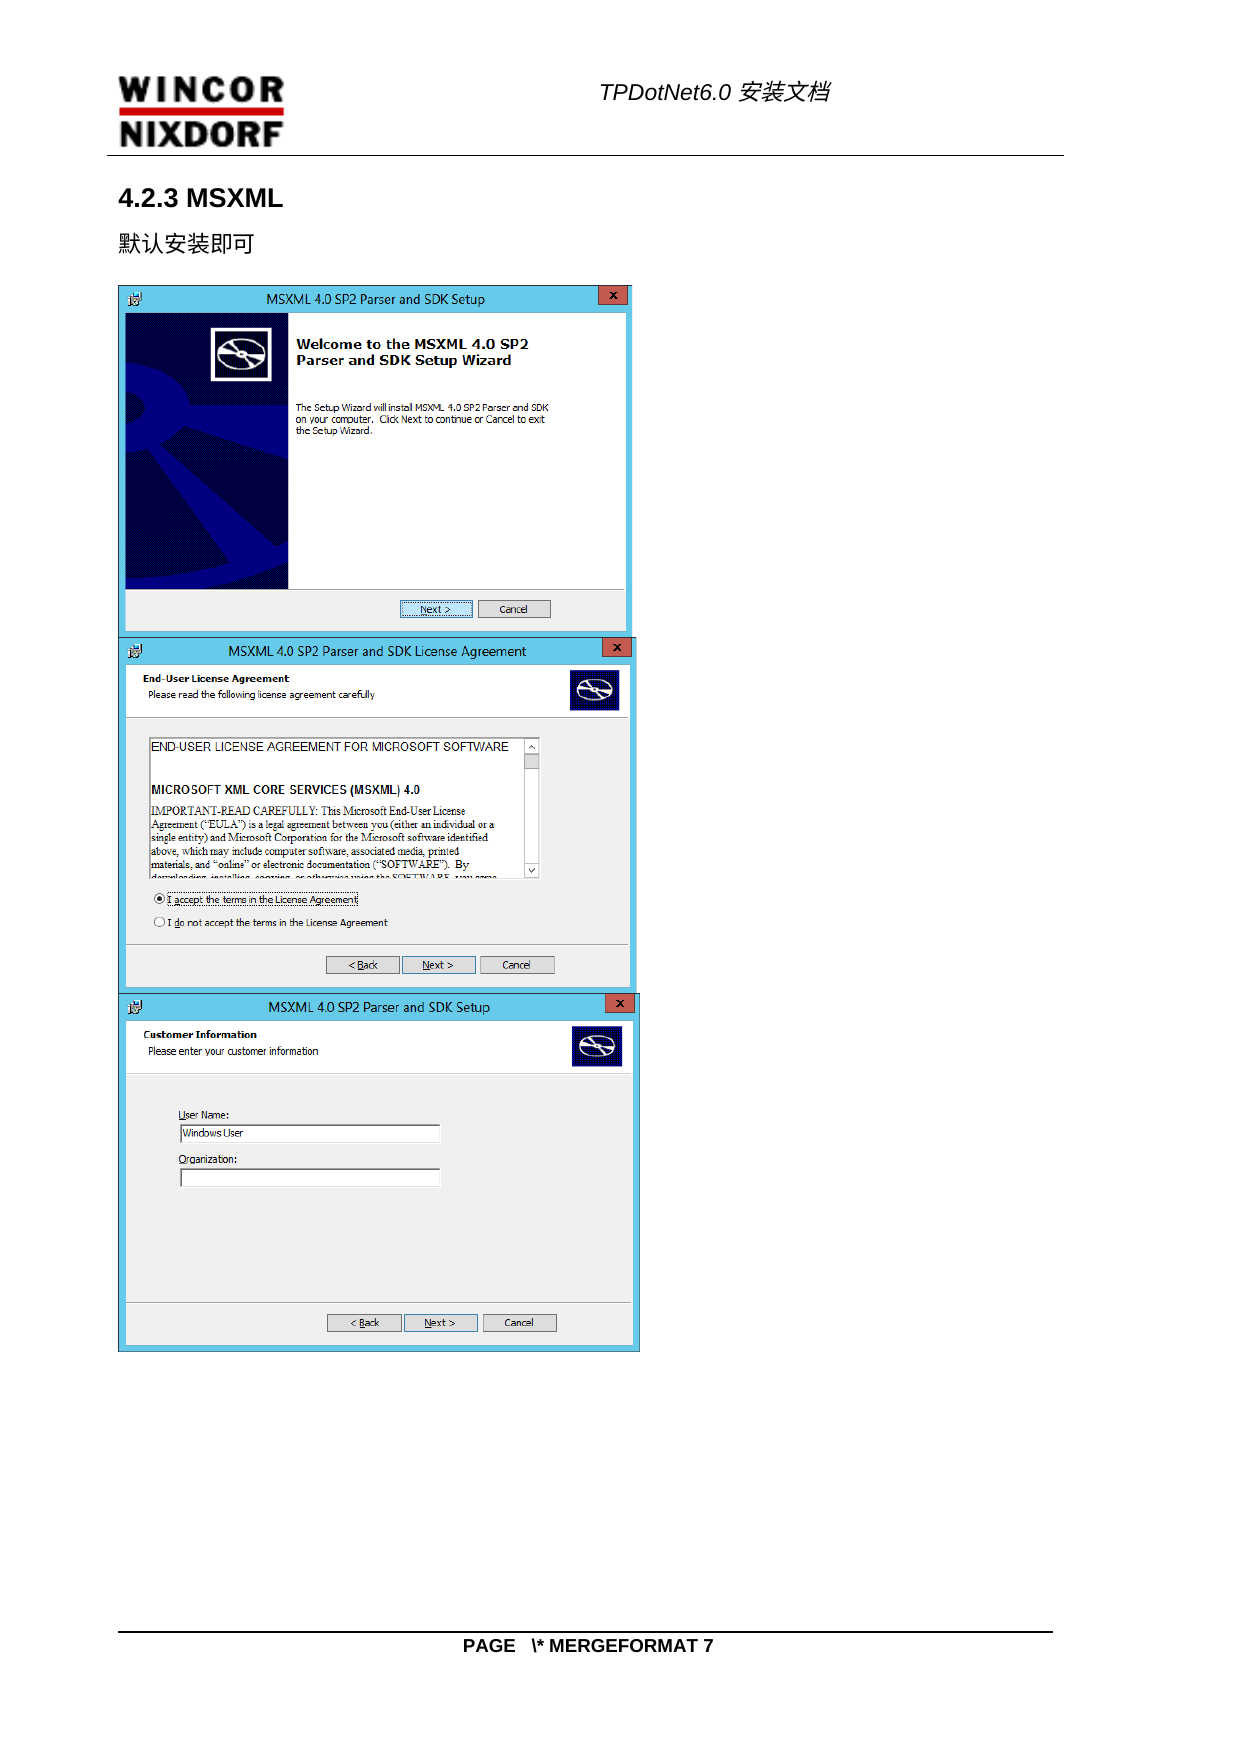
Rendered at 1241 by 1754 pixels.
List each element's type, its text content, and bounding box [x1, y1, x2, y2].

picture [118, 73, 288, 155]
picture [118, 285, 640, 1352]
subtitle 4.2.3 MSXML [118, 182, 1053, 213]
text 默认安装即可 [118, 226, 1053, 259]
